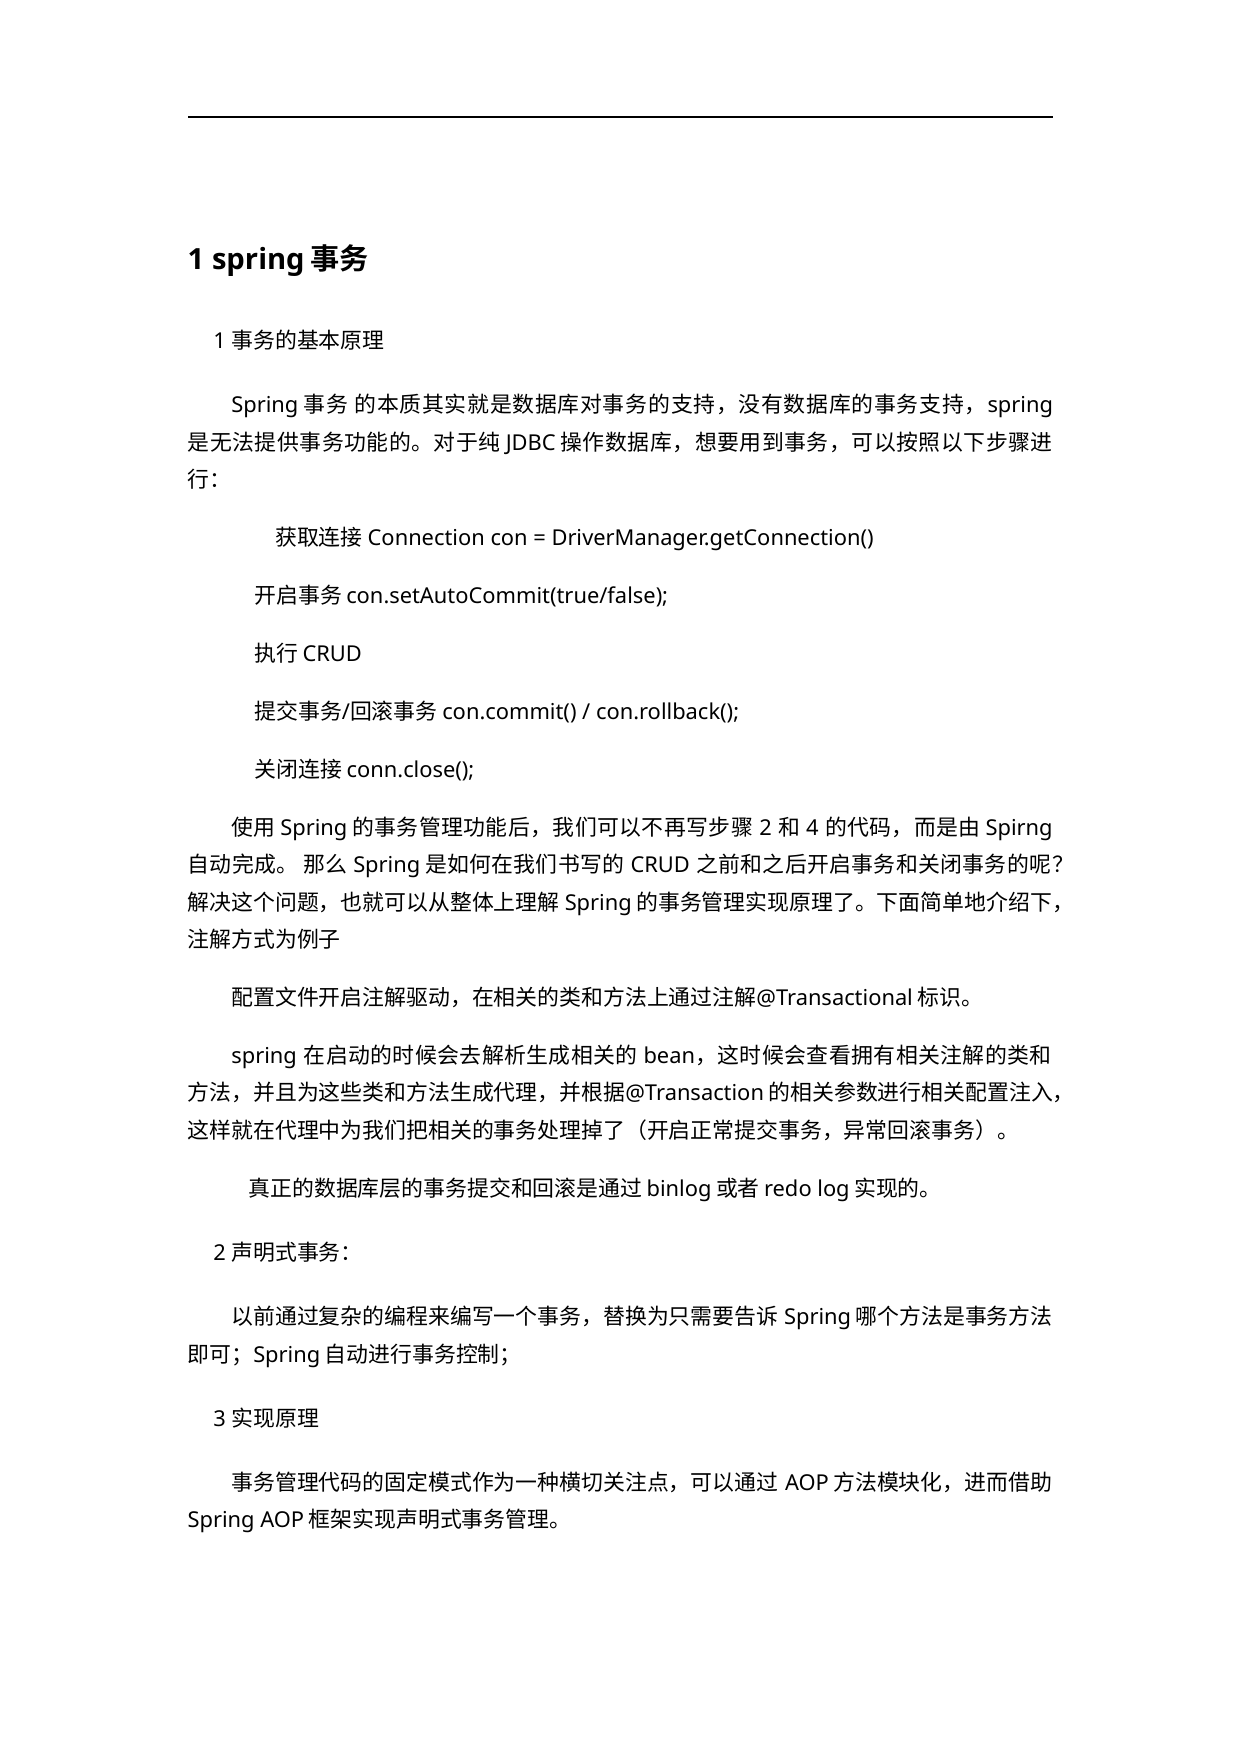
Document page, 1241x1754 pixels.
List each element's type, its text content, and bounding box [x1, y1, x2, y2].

text 开启事务con.setAutoCommit(true/false); [187, 578, 1053, 610]
text 提交事务/回滚事务 con.commit() / con.rollback(); [187, 694, 1053, 726]
text spring 在启动的时候会去解析生成相关的bean，这时候会查看拥有相关注解的类和方法，并且为这些类和方法生成代理，并根据@Transaction的相关参数进行相关配置注入，这样就在代理中为我们把相关的事务处理掉了（开启正常提交事务，异常回滚事务）。 [187, 1038, 1053, 1145]
text Spring事务 的本质其实就是数据库对事务的支持，没有数据库的事务支持，spring是无法提供事务功能的。对于纯JDBC操作数据库，想要用到事务，可以按照以下步骤进行： [187, 387, 1053, 494]
subtitle spring事务 [187, 224, 1053, 289]
text 关闭连接 conn.close(); [187, 752, 1053, 784]
text 事务管理代码的固定模式作为一种横切关注点，可以通过AOP方法模块化，进而借助Spring AOP框架实现声明式事务管理。 [187, 1465, 1053, 1534]
text 配置文件开启注解驱动，在相关的类和方法上通过注解@Transactional标识。 [187, 980, 1053, 1012]
text 获取连接 Connection con = DriverManager.getConnection() [187, 520, 1053, 552]
text 执行CRUD [187, 636, 1053, 668]
text 真正的数据库层的事务提交和回滚是通过binlog或者redo log实现的。 [187, 1170, 1053, 1203]
text 使用Spring的事务管理功能后，我们可以不再写步骤 2 和 4 的代码，而是由Spirng 自动完成。 那么Spring是如何在我们书写的 CRUD 之前和之后开启事务和关闭事务的呢？解决这个问题，也就可以从整体上理解Spring的事务管理实现原理了。下面简单地介绍下，注解方式为例子 [187, 810, 1053, 954]
subtitle 实现原理 [187, 1401, 1053, 1433]
subtitle 事务的基本原理 [187, 323, 1053, 355]
subtitle 声明式事务： [187, 1235, 1053, 1267]
text 以前通过复杂的编程来编写一个事务，替换为只需要告诉Spring哪个方法是事务方法即可；Spring自动进行事务控制； [187, 1299, 1053, 1369]
